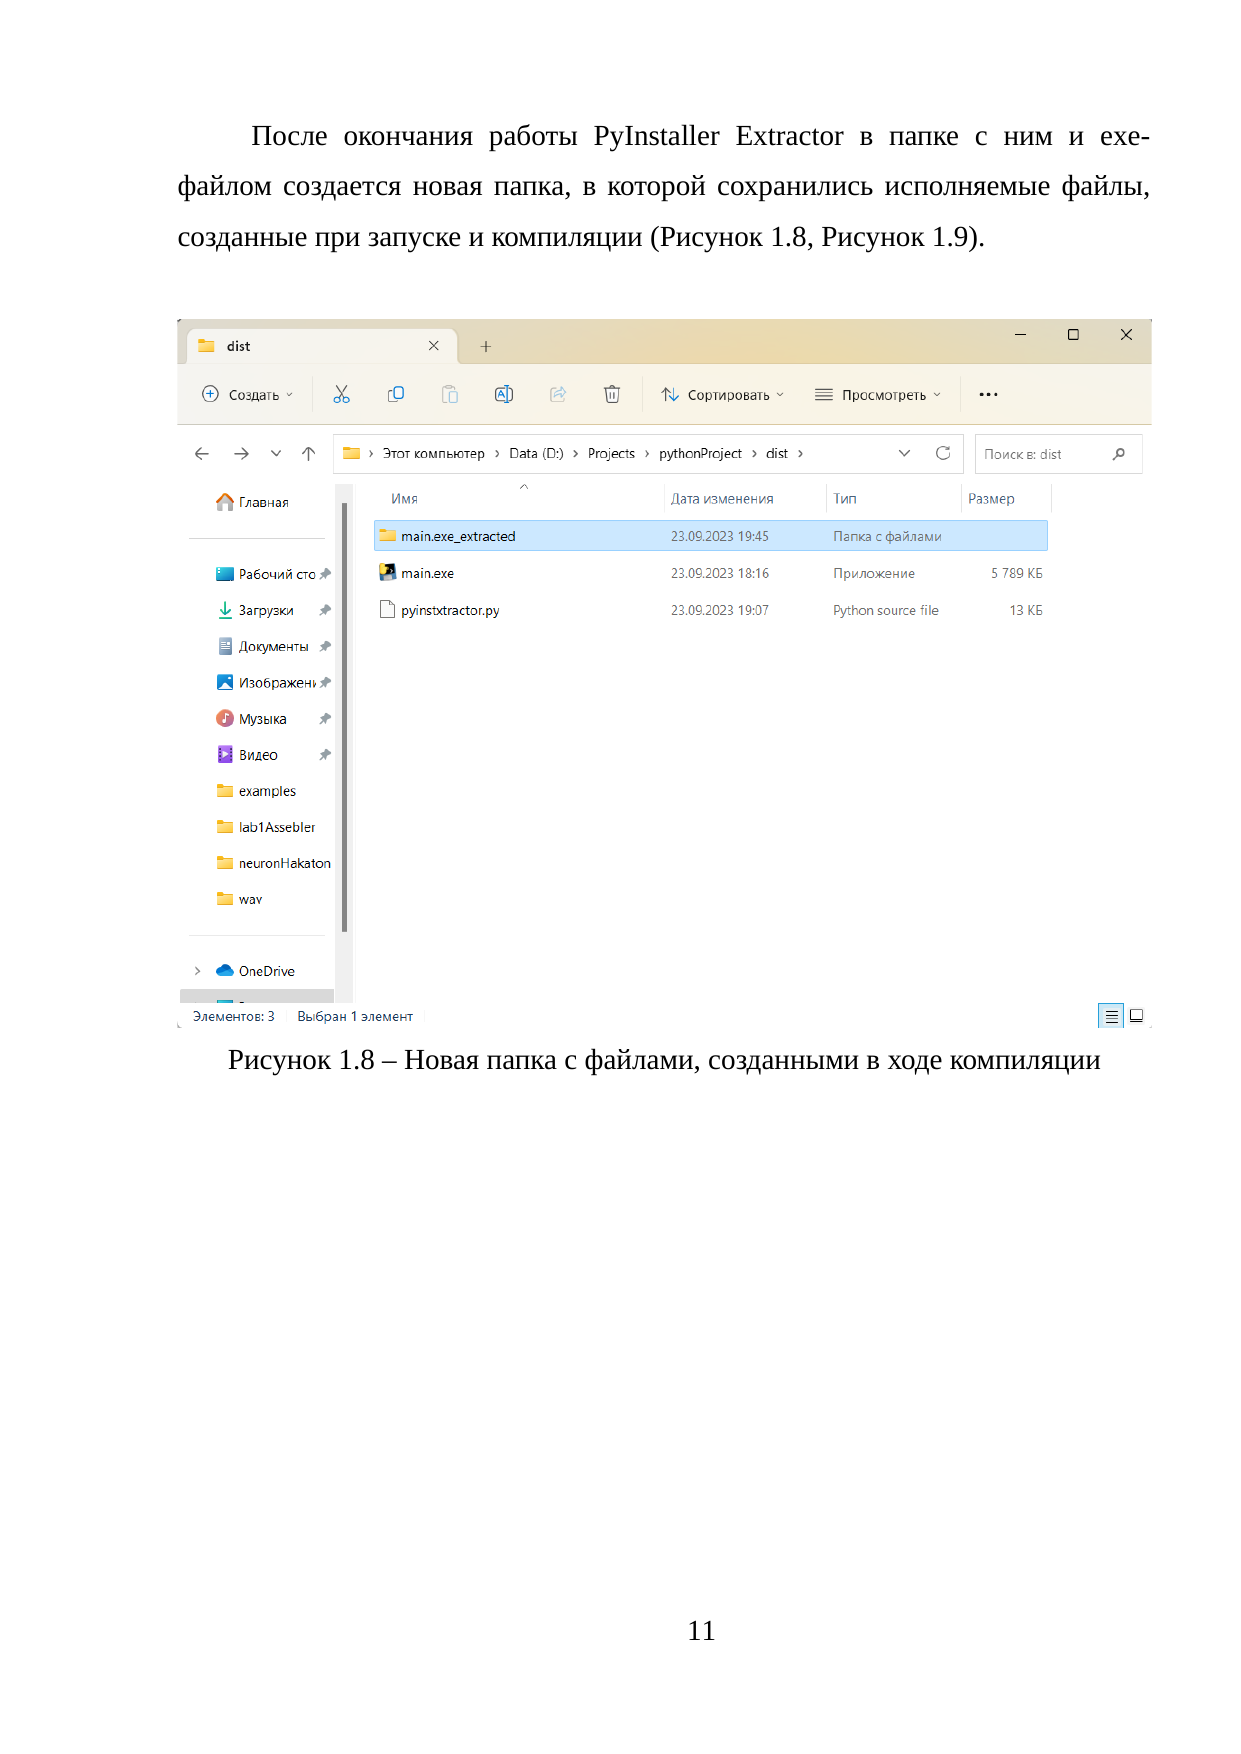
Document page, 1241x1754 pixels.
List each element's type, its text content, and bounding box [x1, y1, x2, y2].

text После окончания работы PyInstaller Extractor в папке с ним и exe-файлом создается новая папка, в которой сохранились исполняемые файлы, созданные при запуске и компиляции (Рисунок 1.8, Рисунок 1.9). [177, 118, 1152, 252]
picture [177, 319, 1152, 1028]
text Рисунок 1.8 – Новая папка с файлами, созданными в ходе компиляции [177, 1042, 1152, 1075]
